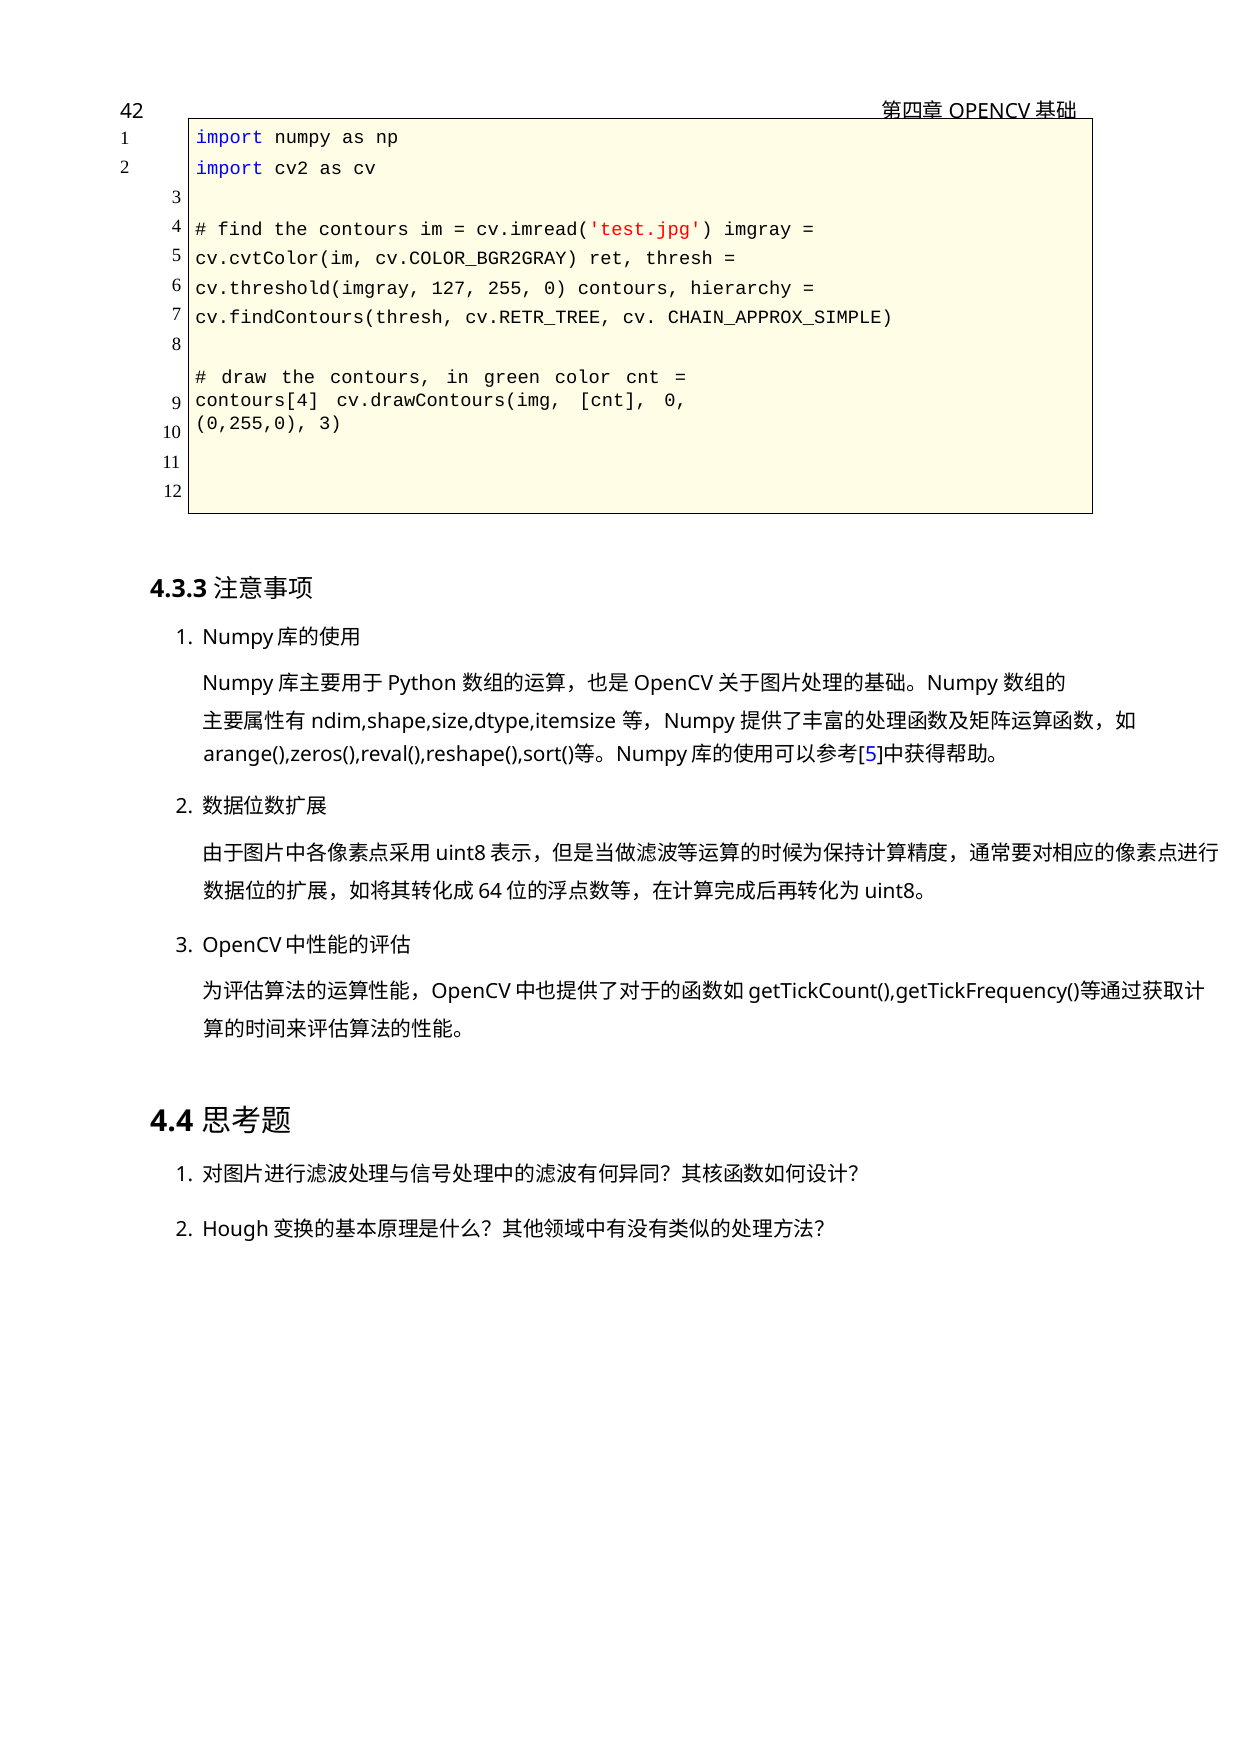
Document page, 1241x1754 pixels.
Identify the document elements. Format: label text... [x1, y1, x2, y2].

list OpenCV中性能的评估 [175, 928, 1222, 958]
text 7 [172, 303, 188, 325]
text 9 10 [162, 392, 188, 443]
text 由于图片中各像素点采用uint8表示，但是当做滤波等运算的时候为保持计算精度，通常要对相应的像素点进行数据位的扩展，如将其转化成64位的浮点数等，在计算完成后再转化为uint8。 [202, 836, 1222, 904]
text 8 [172, 332, 188, 354]
list Hough变换的基本原理是什么？其他领域中有没有类似的处理方法？ [175, 1212, 1222, 1243]
text 4.3.3 注意事项 [150, 568, 1222, 604]
text 5 [172, 244, 188, 266]
text 1 [120, 127, 188, 148]
text 3 [172, 186, 188, 207]
text Numpy 库主要用于 Python 数组的运算，也是 OpenCV 关于图片处理的基础。Numpy 数组的 [202, 666, 1222, 696]
text 4.4 思考题 [150, 1096, 1222, 1140]
text 主要属性有 ndim,shape,size,dtype,itemsize 等，Numpy 提供了丰富的处理函数及矩阵运算函数，如arange(),zeros(),reval(),reshape(),sort()等。Numpy库的使用可以参考[5]中获得帮助。 [202, 704, 1222, 768]
text 6 [172, 274, 188, 295]
list Numpy库的使用 [175, 620, 1222, 650]
text 4 [172, 215, 188, 237]
list 数据位数扩展 [175, 789, 1222, 819]
list 对图片进行滤波处理与信号处理中的滤波有何异同？其核函数如何设计？ [175, 1157, 1222, 1187]
text 11 12 [162, 451, 188, 502]
text 2 [120, 156, 188, 178]
text 为评估算法的运算性能，OpenCV中也提供了对于的函数如getTickCount(),getTickFrequency()等通过获取计算的时间来评估算法的性能。 [202, 974, 1222, 1042]
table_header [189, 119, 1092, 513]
